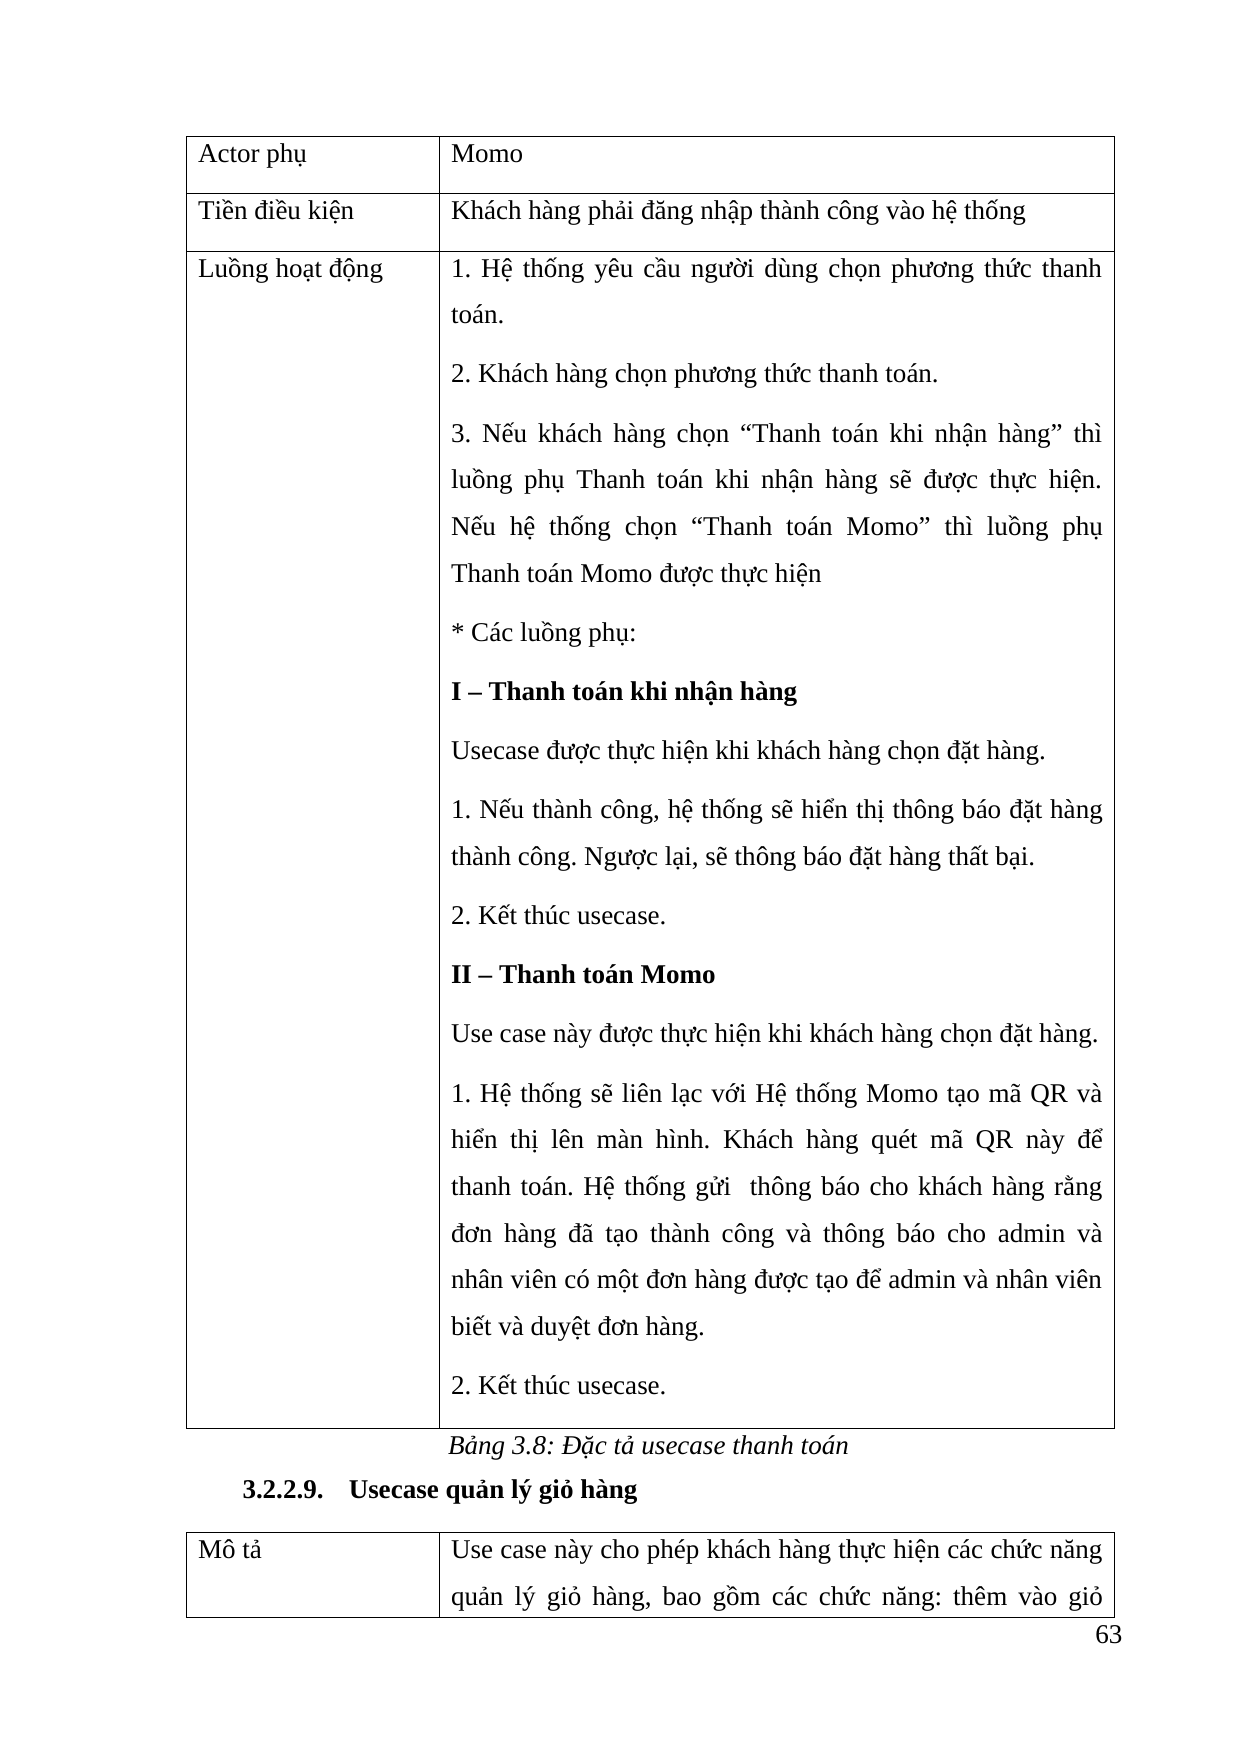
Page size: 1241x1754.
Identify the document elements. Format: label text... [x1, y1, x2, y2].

table_cell Momo [440, 137, 1114, 193]
subtitle Usecase quản lý giỏ hàng [242, 1473, 1122, 1504]
table_cell 1. Hệ thống yêu cầu người dùng chọn phương thức thanh toán. 2. Khách hàng chọn phương thức thanh toán. 3. Nếu khách hàng chọn “Thanh toán khi nhận hàng” thì luồng phụ Thanh toán khi nhận hàng sẽ được thực hiện. Nếu hệ thống chọn “Thanh toán Momo” thì luồng phụ Thanh toán Momo được thực hiện * Các luồng phụ: I – Thanh toán khi nhận hàng Usecase được thực hiện khi khách hàng chọn đặt hàng. 1. Nếu thành công, hệ thống sẽ hiển thị thông báo đặt hàng thành công. Ngược lại, sẽ thông báo đặt hàng thất bại. 2. Kết thúc usecase. II – Thanh toán Momo Use case này được thực hiện khi khách hàng chọn đặt hàng. 1. Hệ thống sẽ liên lạc với Hệ thống Momo tạo mã QR và hiển thị lên màn hình. Khách hàng quét mã QR này để thanh toán. Hệ thống gửi thông báo cho khách hàng rằng đơn hàng đã tạo thành công và thông báo cho admin và nhân viên có một đơn hàng được tạo để admin và nhân viên biết và duyệt đơn hàng. 2. Kết thúc usecase. [440, 252, 1114, 1428]
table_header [440, 1533, 1114, 1617]
text Bảng 3.8: Đặc tả usecase thanh toán [177, 1429, 1122, 1461]
table_header Mô tả [187, 1533, 439, 1617]
table_cell Khách hàng phải đăng nhập thành công vào hệ thống [440, 194, 1114, 251]
table_cell Tiền điều kiện [187, 194, 439, 251]
table_cell Actor phụ [187, 137, 439, 193]
table_cell Luồng hoạt động [187, 252, 439, 1428]
